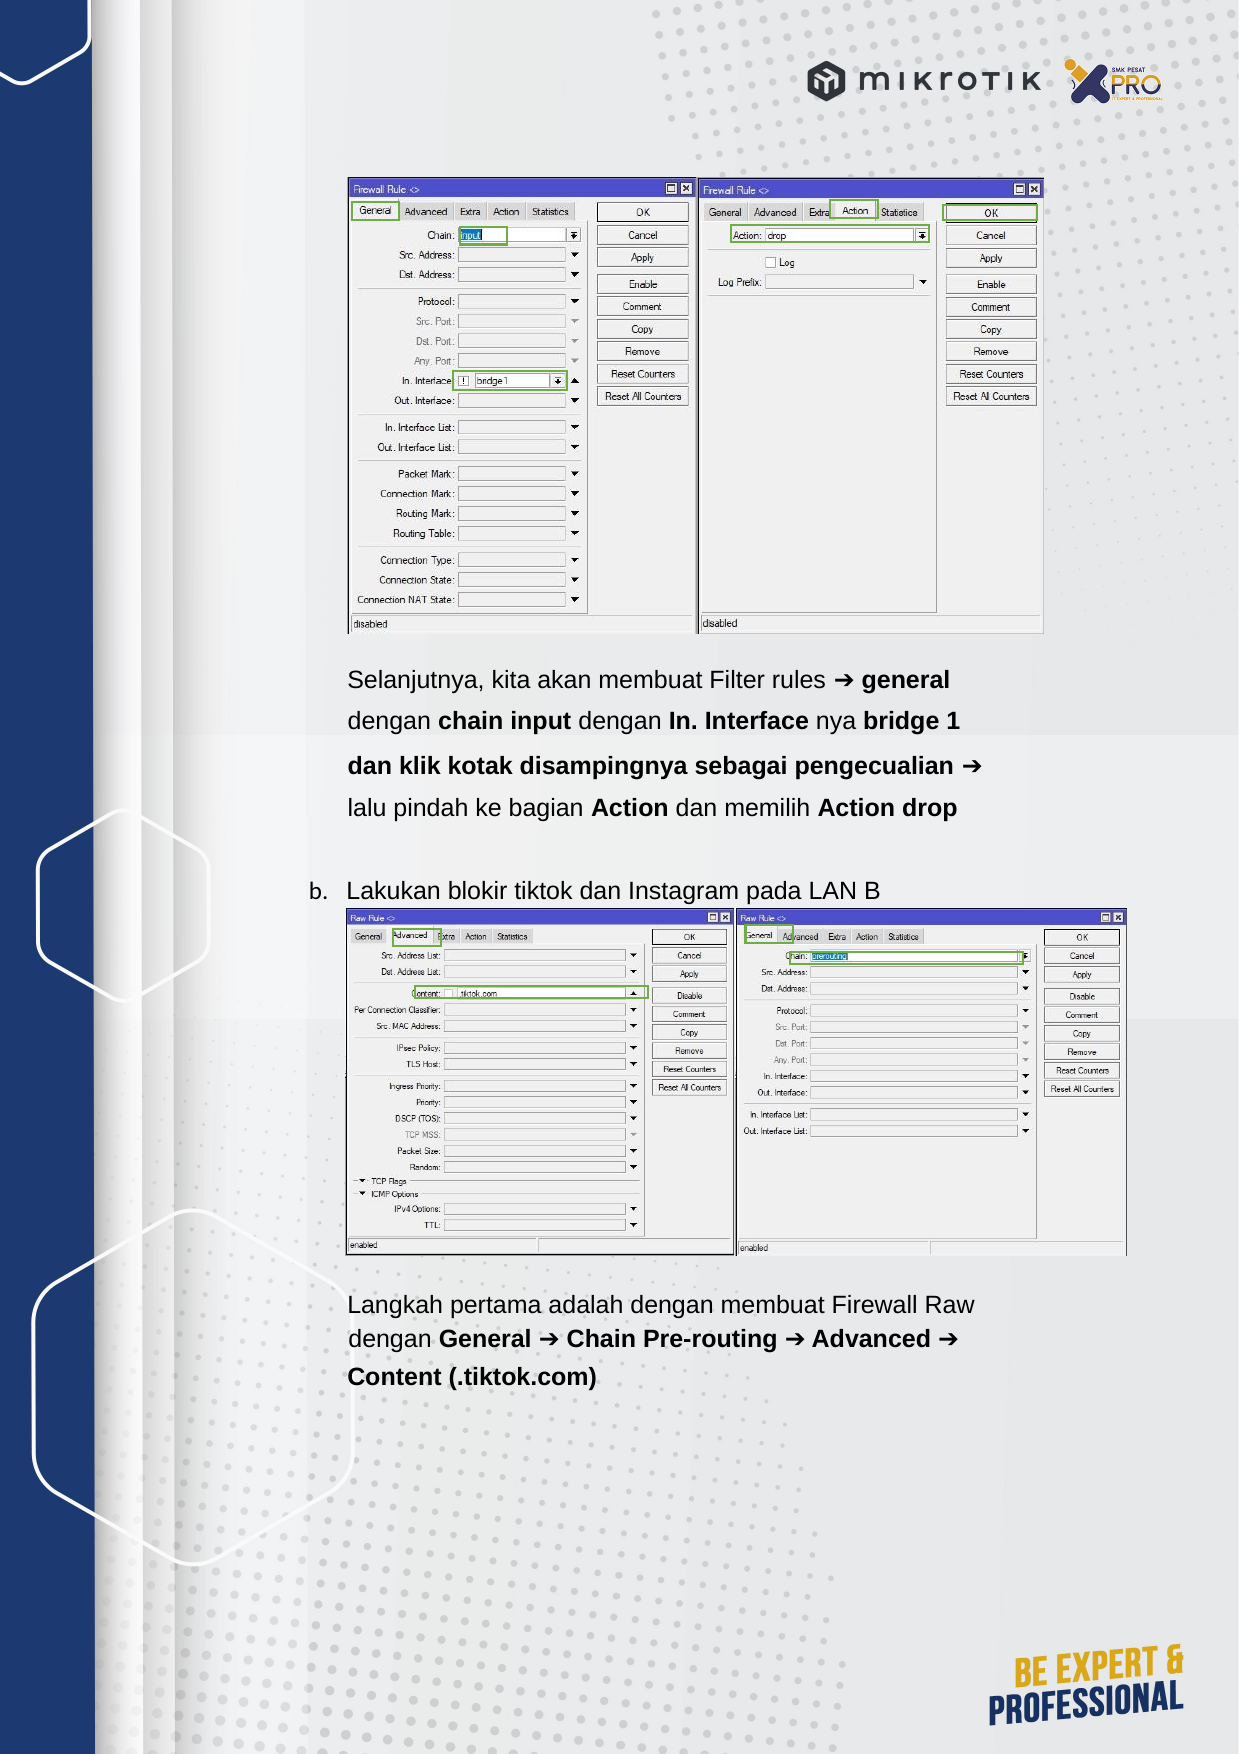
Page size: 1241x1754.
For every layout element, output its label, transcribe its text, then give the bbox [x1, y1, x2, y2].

list Lakukan blokir tiktok dan Instagram pada LAN B [309, 875, 1016, 906]
picture [0, 0, 1239, 1754]
text Selanjutnya, kita akan membuat Filter rules ➔ general dengan chain input dengan In. Interface nya bridge 1 dan klik kotak disampingnya sebagai pengecualian ➔ lalu pindah ke bagian Action dan memilih Action drop [347, 661, 999, 821]
text Content (.tiktok.com) [347, 1362, 999, 1390]
text Langkah pertama adalah dengan membuat Firewall Raw dengan General ➔ Chain Pre-routing ➔ Advanced ➔ [347, 1289, 1016, 1355]
